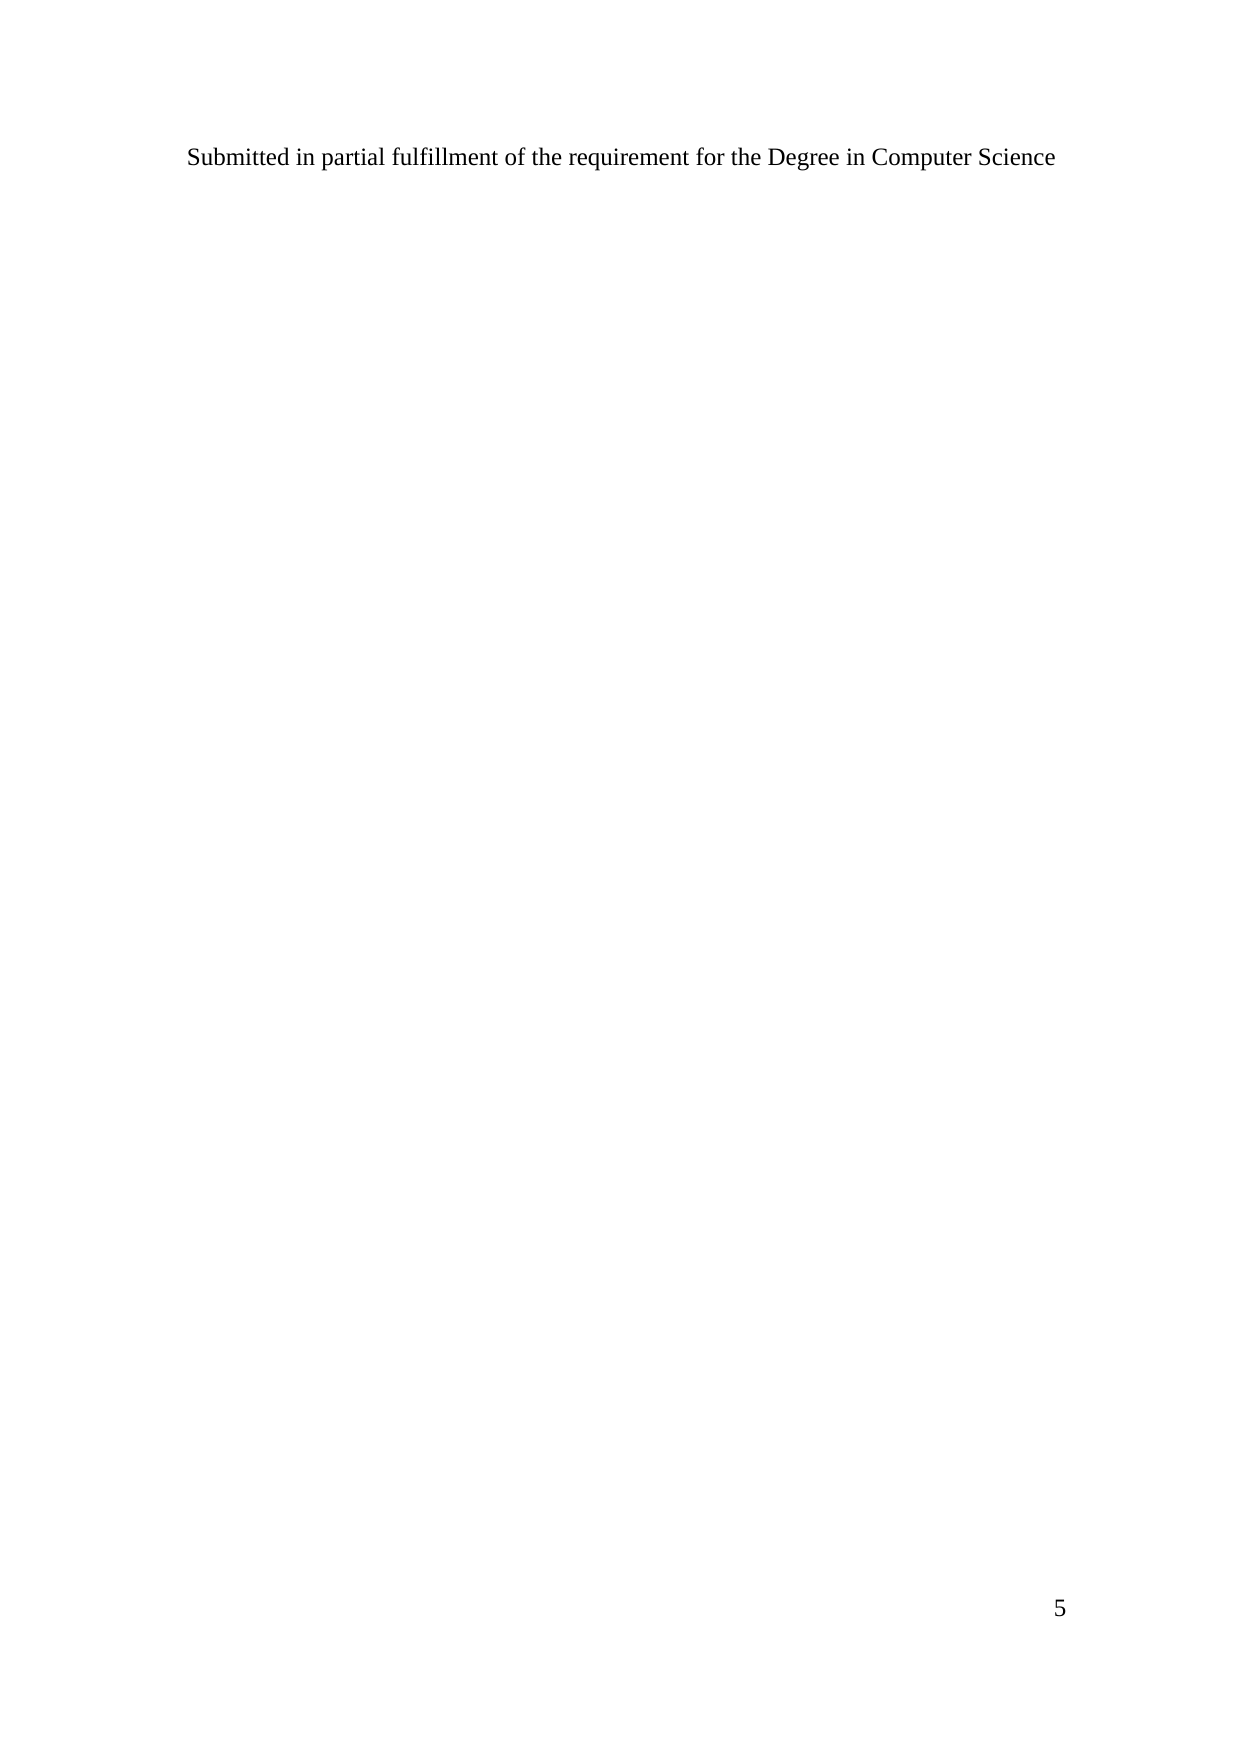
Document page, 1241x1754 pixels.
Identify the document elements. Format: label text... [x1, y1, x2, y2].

text Submitted in partial fulfillment of the requirement for the Degree in Computer Science [37, 142, 1205, 170]
